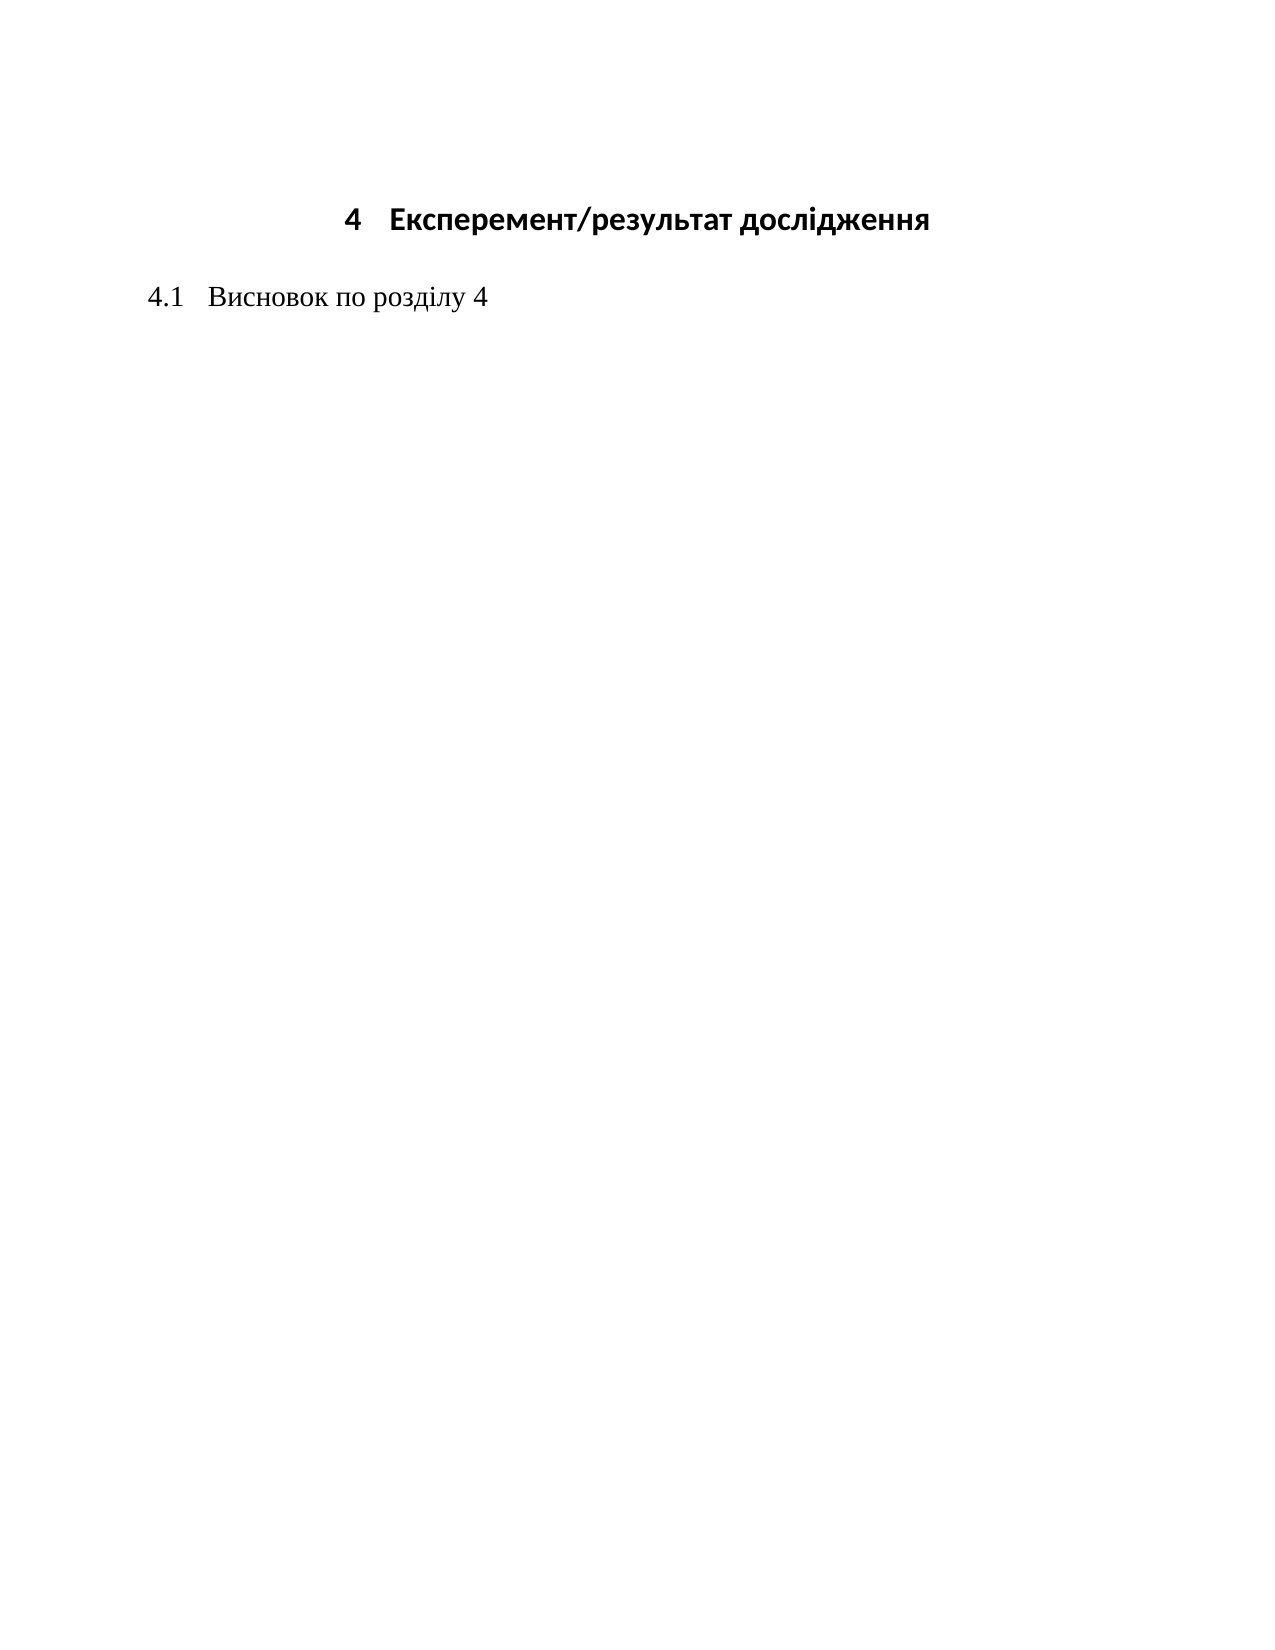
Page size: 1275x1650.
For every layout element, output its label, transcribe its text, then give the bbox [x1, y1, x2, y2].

subtitle Експеремент/результат дослідження [148, 198, 1127, 238]
subtitle Висновок по розділу 4 [148, 279, 1127, 313]
